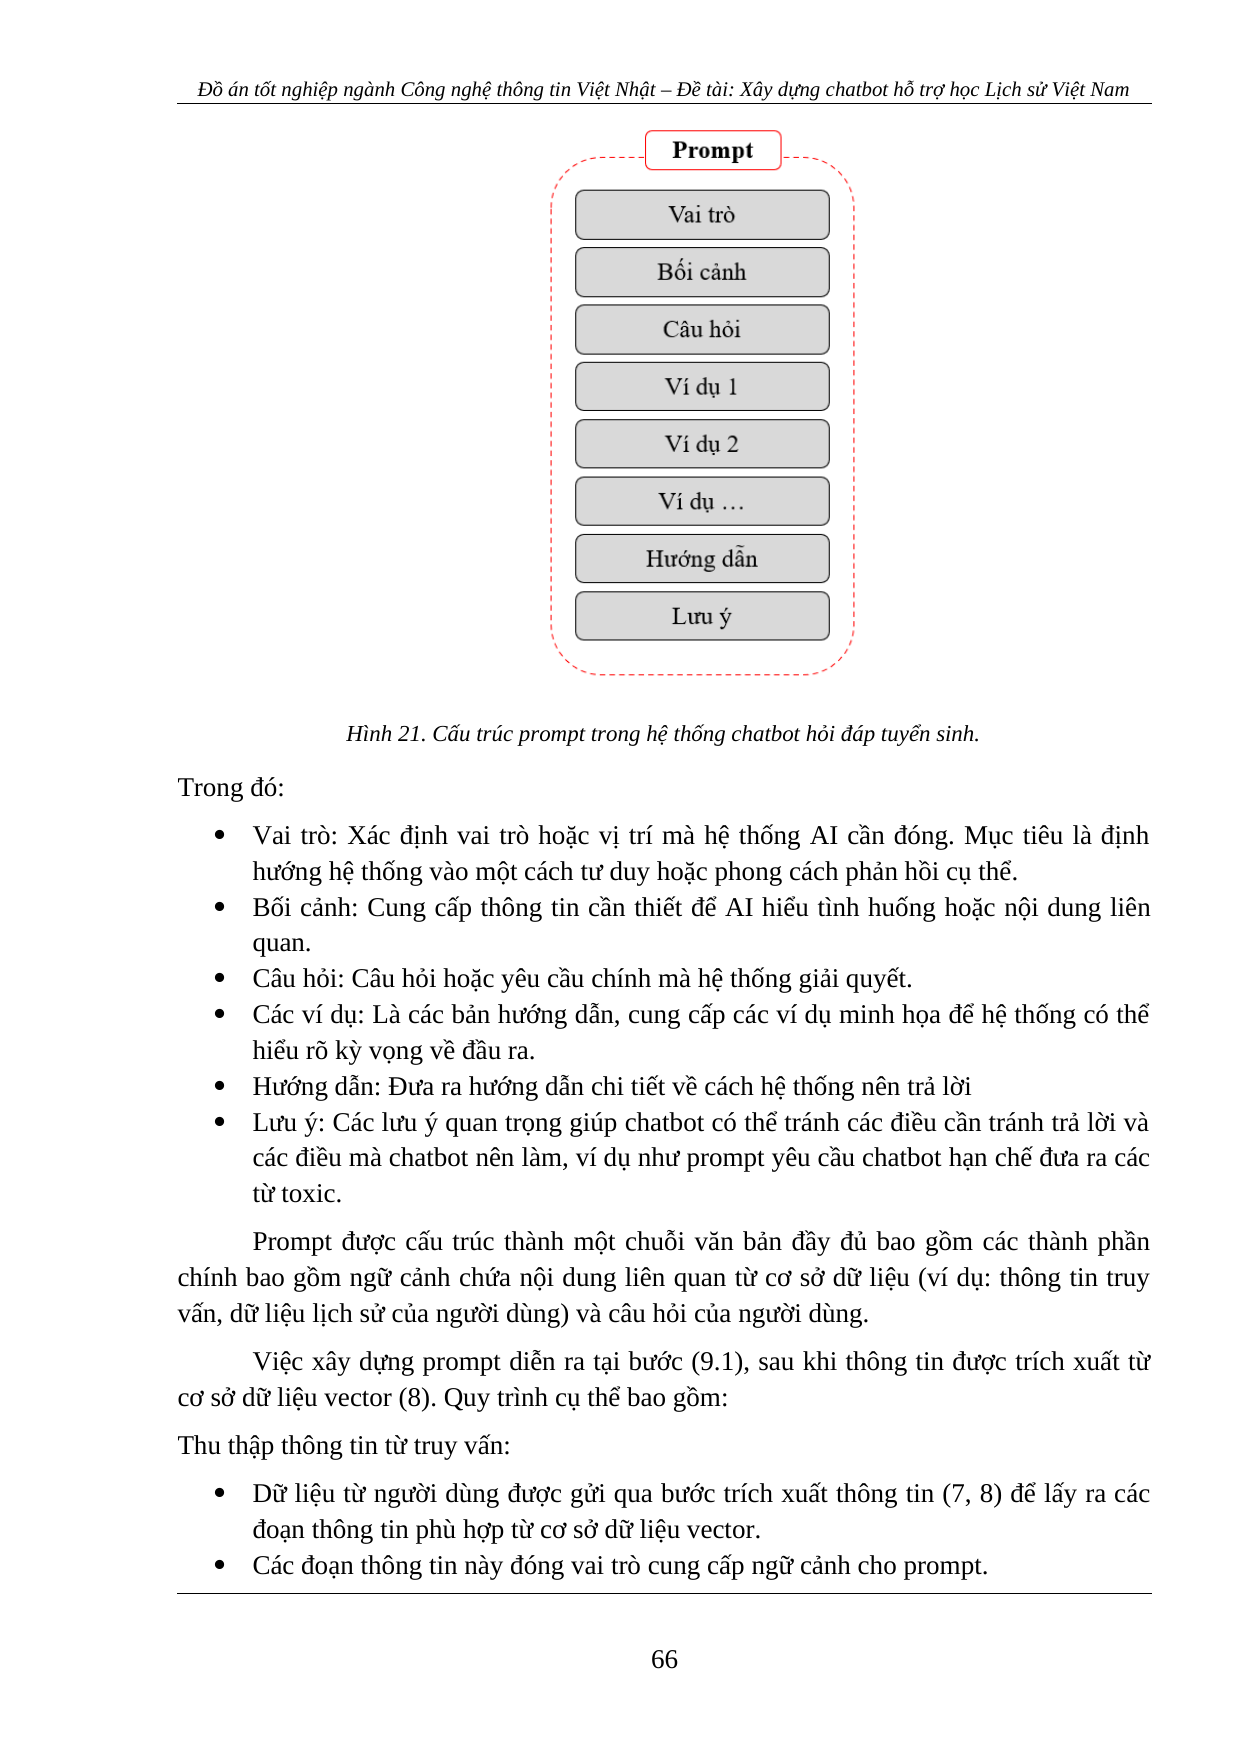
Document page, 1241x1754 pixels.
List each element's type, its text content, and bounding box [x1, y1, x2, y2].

picture [528, 119, 876, 703]
text Thu thập thông tin từ truy vấn: [177, 1429, 1152, 1460]
text Trong đó: [177, 771, 1152, 802]
list Vai trò: Xác định vai trò hoặc vị trí mà hệ thống AI cần đóng. Mục tiêu là định hướng hệ thống vào một cách tư duy hoặc phong cách phản hồi cụ thể. [215, 819, 1152, 886]
list Câu hỏi: Câu hỏi hoặc yêu cầu chính mà hệ thống giải quyết. [215, 962, 1152, 993]
list Lưu ý: Các lưu ý quan trọng giúp chatbot có thể tránh các điều cần tránh trả lời và các điều mà chatbot nên làm, ví dụ như prompt yêu cầu chatbot hạn chế đưa ra các từ toxic. [215, 1106, 1152, 1208]
text Việc xây dựng prompt diễn ra tại bước (9.1), sau khi thông tin được trích xuất từ cơ sở dữ liệu vector (8). Quy trình cụ thể bao gồm: [177, 1345, 1152, 1412]
list Hướng dẫn: Đưa ra hướng dẫn chi tiết về cách hệ thống nên trả lời [215, 1070, 1152, 1101]
list Các ví dụ: Là các bản hướng dẫn, cung cấp các ví dụ minh họa để hệ thống có thể hiểu rõ kỳ vọng về đầu ra. [215, 998, 1152, 1065]
list Các đoạn thông tin này đóng vai trò cung cấp ngữ cảnh cho prompt. [215, 1549, 1152, 1580]
list Bối cảnh: Cung cấp thông tin cần thiết để AI hiểu tình huống hoặc nội dung liên quan. [215, 891, 1152, 958]
list Dữ liệu từ người dùng được gửi qua bước trích xuất thông tin (7, 8) để lấy ra các đoạn thông tin phù hợp từ cơ sở dữ liệu vector. [215, 1477, 1152, 1544]
text Prompt được cấu trúc thành một chuỗi văn bản đầy đủ bao gồm các thành phần chính bao gồm ngữ cảnh chứa nội dung liên quan từ cơ sở dữ liệu (ví dụ: thông tin truy vấn, dữ liệu lịch sử của người dùng) và câu hỏi của người dùng. [177, 1226, 1152, 1328]
